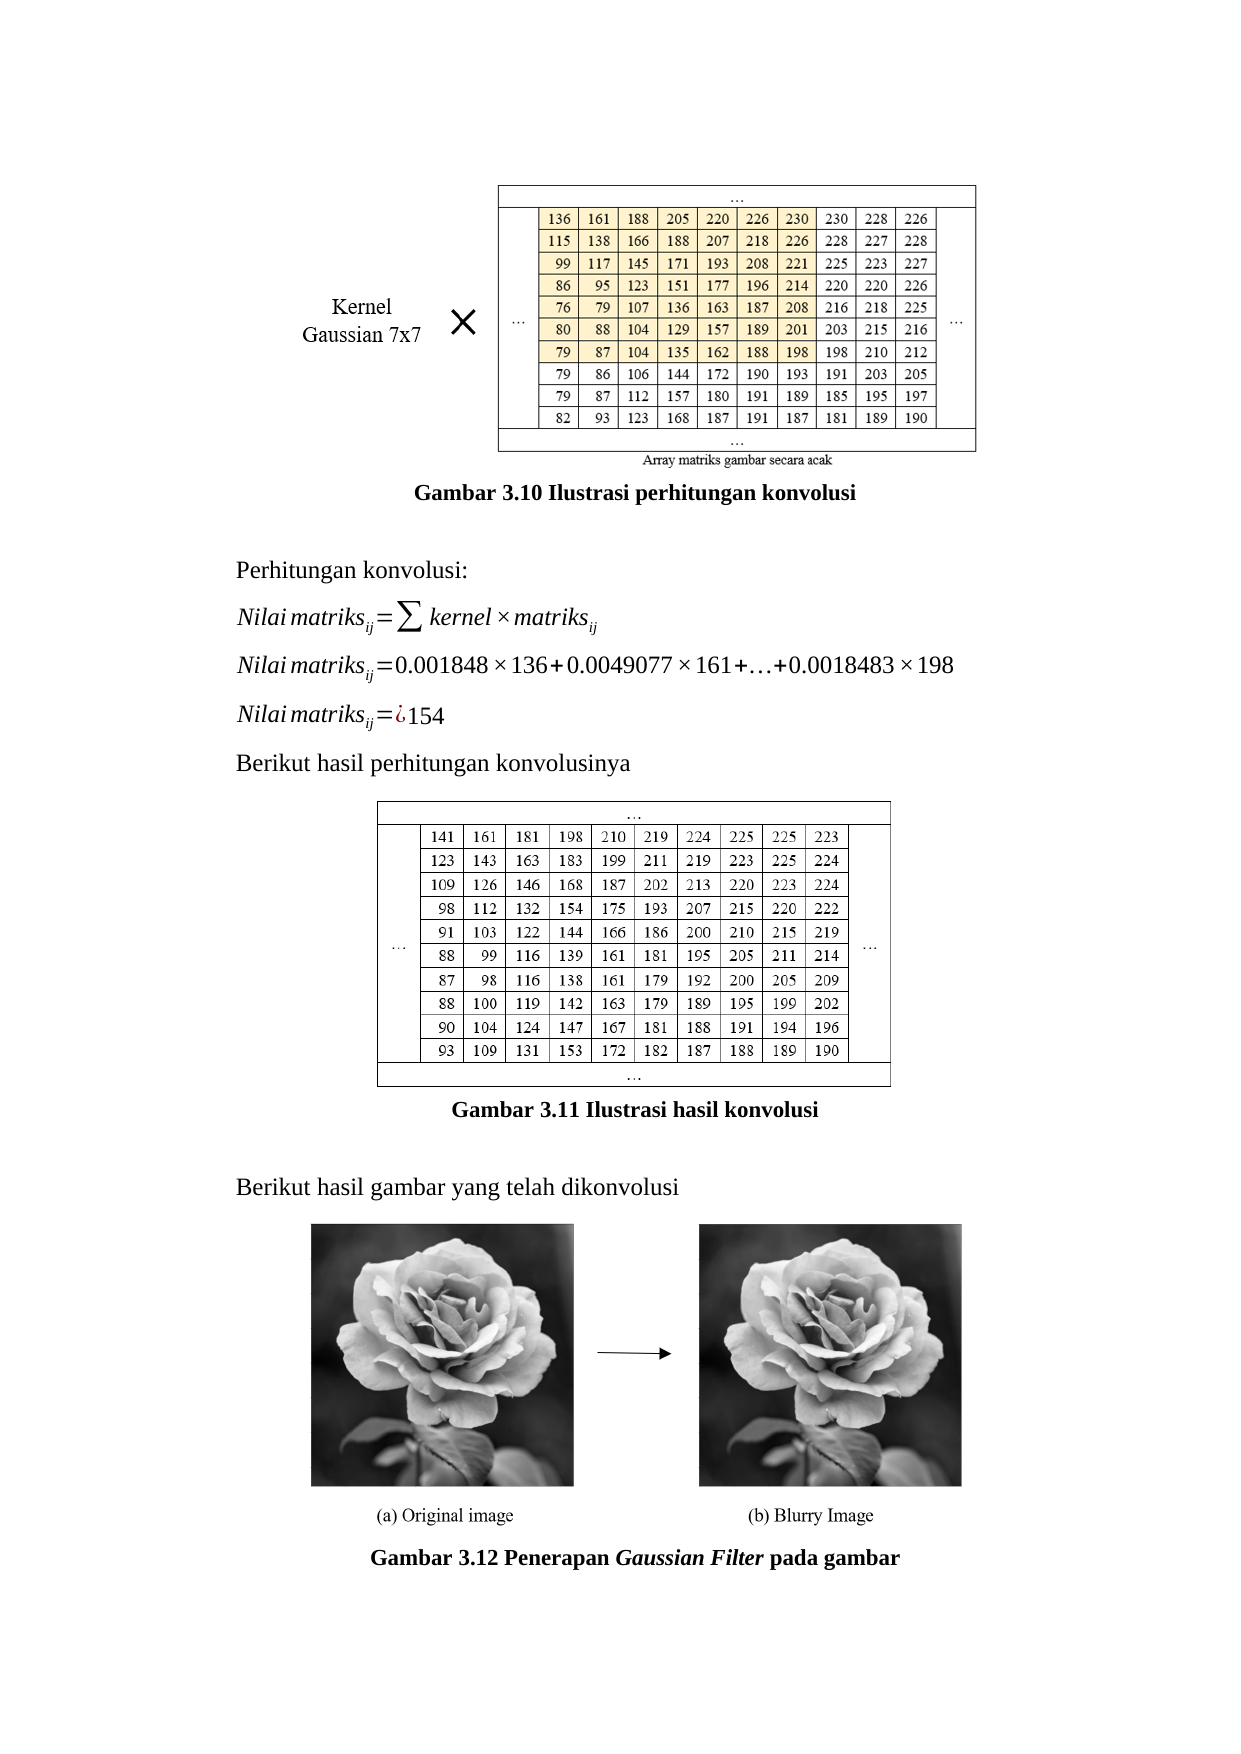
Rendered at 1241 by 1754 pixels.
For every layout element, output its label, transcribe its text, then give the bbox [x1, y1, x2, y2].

picture [370, 793, 900, 1092]
text Perhitungan konvolusi: [236, 555, 1092, 584]
picture [284, 177, 985, 476]
text Berikut hasil perhitungan konvolusinya [236, 748, 1092, 777]
text 154 [236, 700, 1092, 732]
text Berikut hasil gambar yang telah dikonvolusi [236, 1172, 1092, 1201]
picture [302, 1217, 968, 1540]
